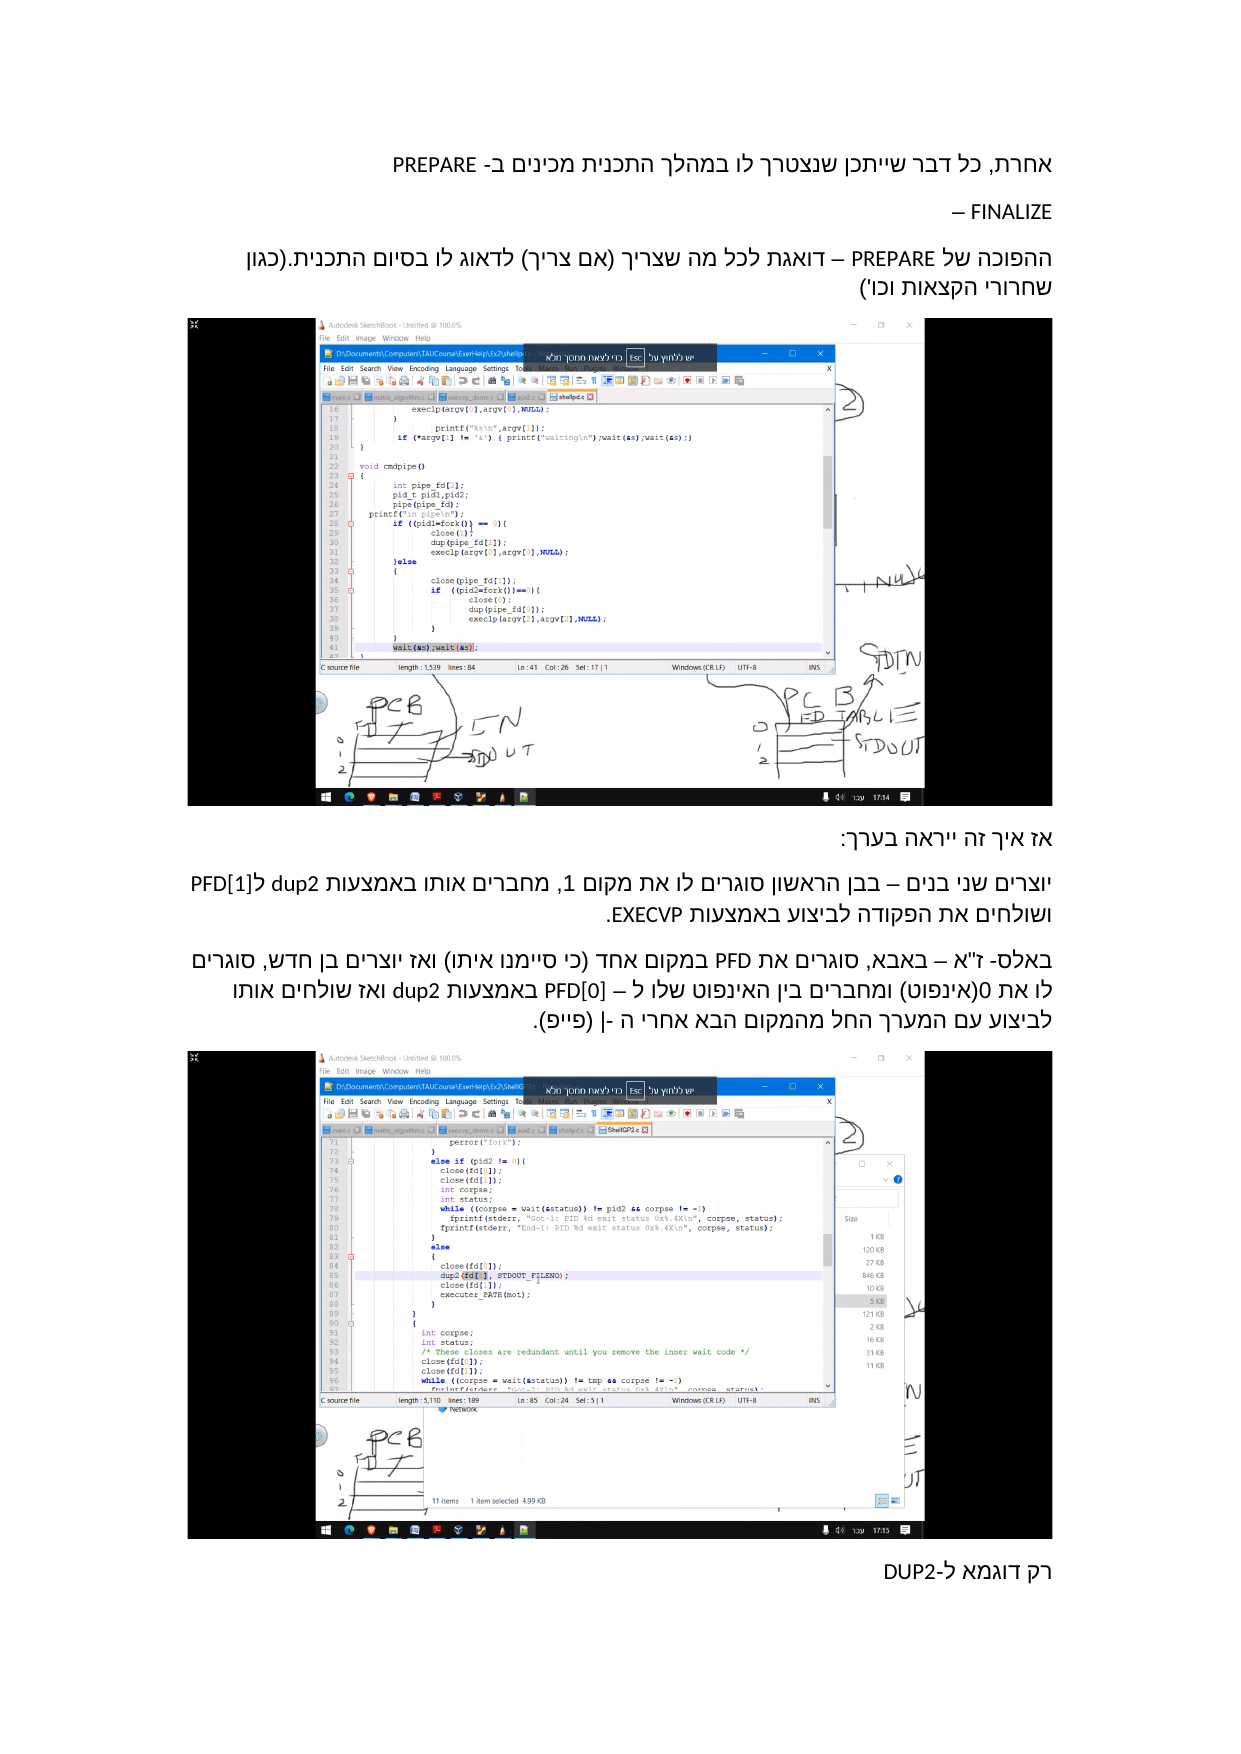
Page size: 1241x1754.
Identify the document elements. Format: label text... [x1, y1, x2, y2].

text באלס- ז"א – באבא, סוגרים את PFD במקום אחד (כי סיימנו איתו) ואז יוצרים בן חדש, סוגרים לו את 0(אינפוט) ומחברים בין האינפוט שלו ל – PFD[0] באמצעות dup2 ואז שולחים אותו לביצוע עם המערך החל מהמקום הבא אחרי ה -| (פייפ). [187, 947, 1053, 1033]
text FINALIZE – [187, 197, 1053, 225]
text אחרת, כל דבר שייתכן שנצטרך לו במהלך התכנית מכינים ב- PREPARE [187, 150, 1053, 178]
text רק דוגמא ל-DUP2 [187, 1557, 1053, 1585]
picture [187, 1051, 1053, 1539]
text אז איך זה ייראה בערך: [187, 824, 1053, 851]
text יוצרים שני בנים – בבן הראשון סוגרים לו את מקום 1, מחברים אותו באמצעות dup2 לPFD[1] ושולחים את הפקודה לביצוע באמצעות EXECVP. [187, 869, 1053, 928]
text ההפוכה של PREPARE – דואגת לכל מה שצריך (אם צריך) לדאוג לו בסיום התכנית.(כגון שחרורי הקצאות וכו') [187, 244, 1053, 300]
picture [187, 318, 1053, 806]
